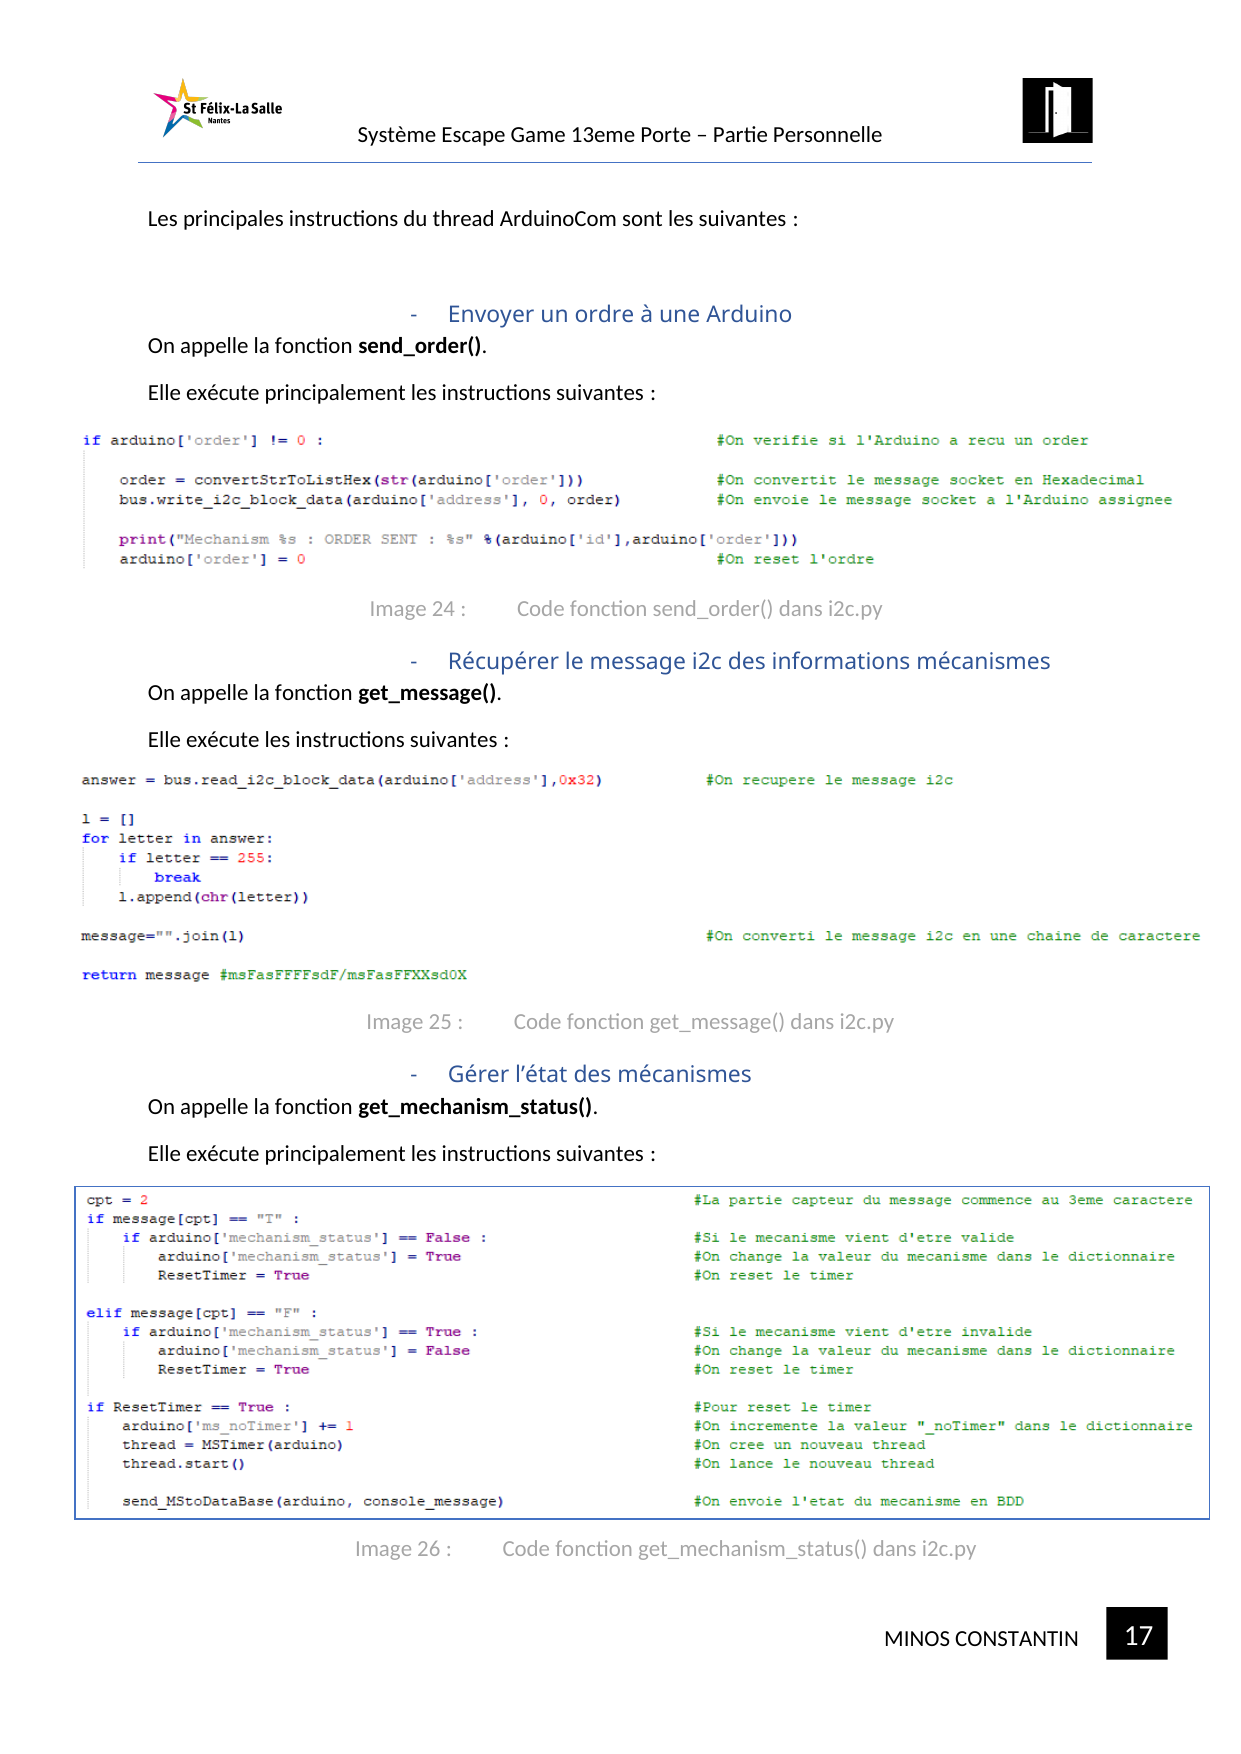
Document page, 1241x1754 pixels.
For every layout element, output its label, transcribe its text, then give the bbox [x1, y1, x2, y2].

subtitle Envoyer un ordre à une Arduino [410, 298, 1092, 329]
picture [73, 772, 1215, 993]
text Les principales instructions du thread ArduinoCom sont les suivantes : [148, 204, 1092, 232]
picture [147, 73, 290, 142]
subtitle Gérer l’état des mécanismes [410, 1058, 1092, 1089]
subtitle Récupérer le message i2c des informations mécanismes [410, 645, 1092, 676]
text Elle exécute les instructions suivantes : [148, 725, 1092, 753]
picture [76, 1187, 1209, 1518]
text On appelle la fonction get_message(). [148, 678, 1092, 706]
text Elle exécute principalement les instructions suivantes : [148, 1139, 1092, 1167]
text On appelle la fonction get_mechanism_status(). [148, 1092, 1092, 1120]
picture [1022, 78, 1093, 143]
text On appelle la fonction send_order(). [148, 331, 1092, 359]
text Elle exécute principalement les instructions suivantes : [148, 378, 1092, 406]
picture [73, 425, 1185, 579]
